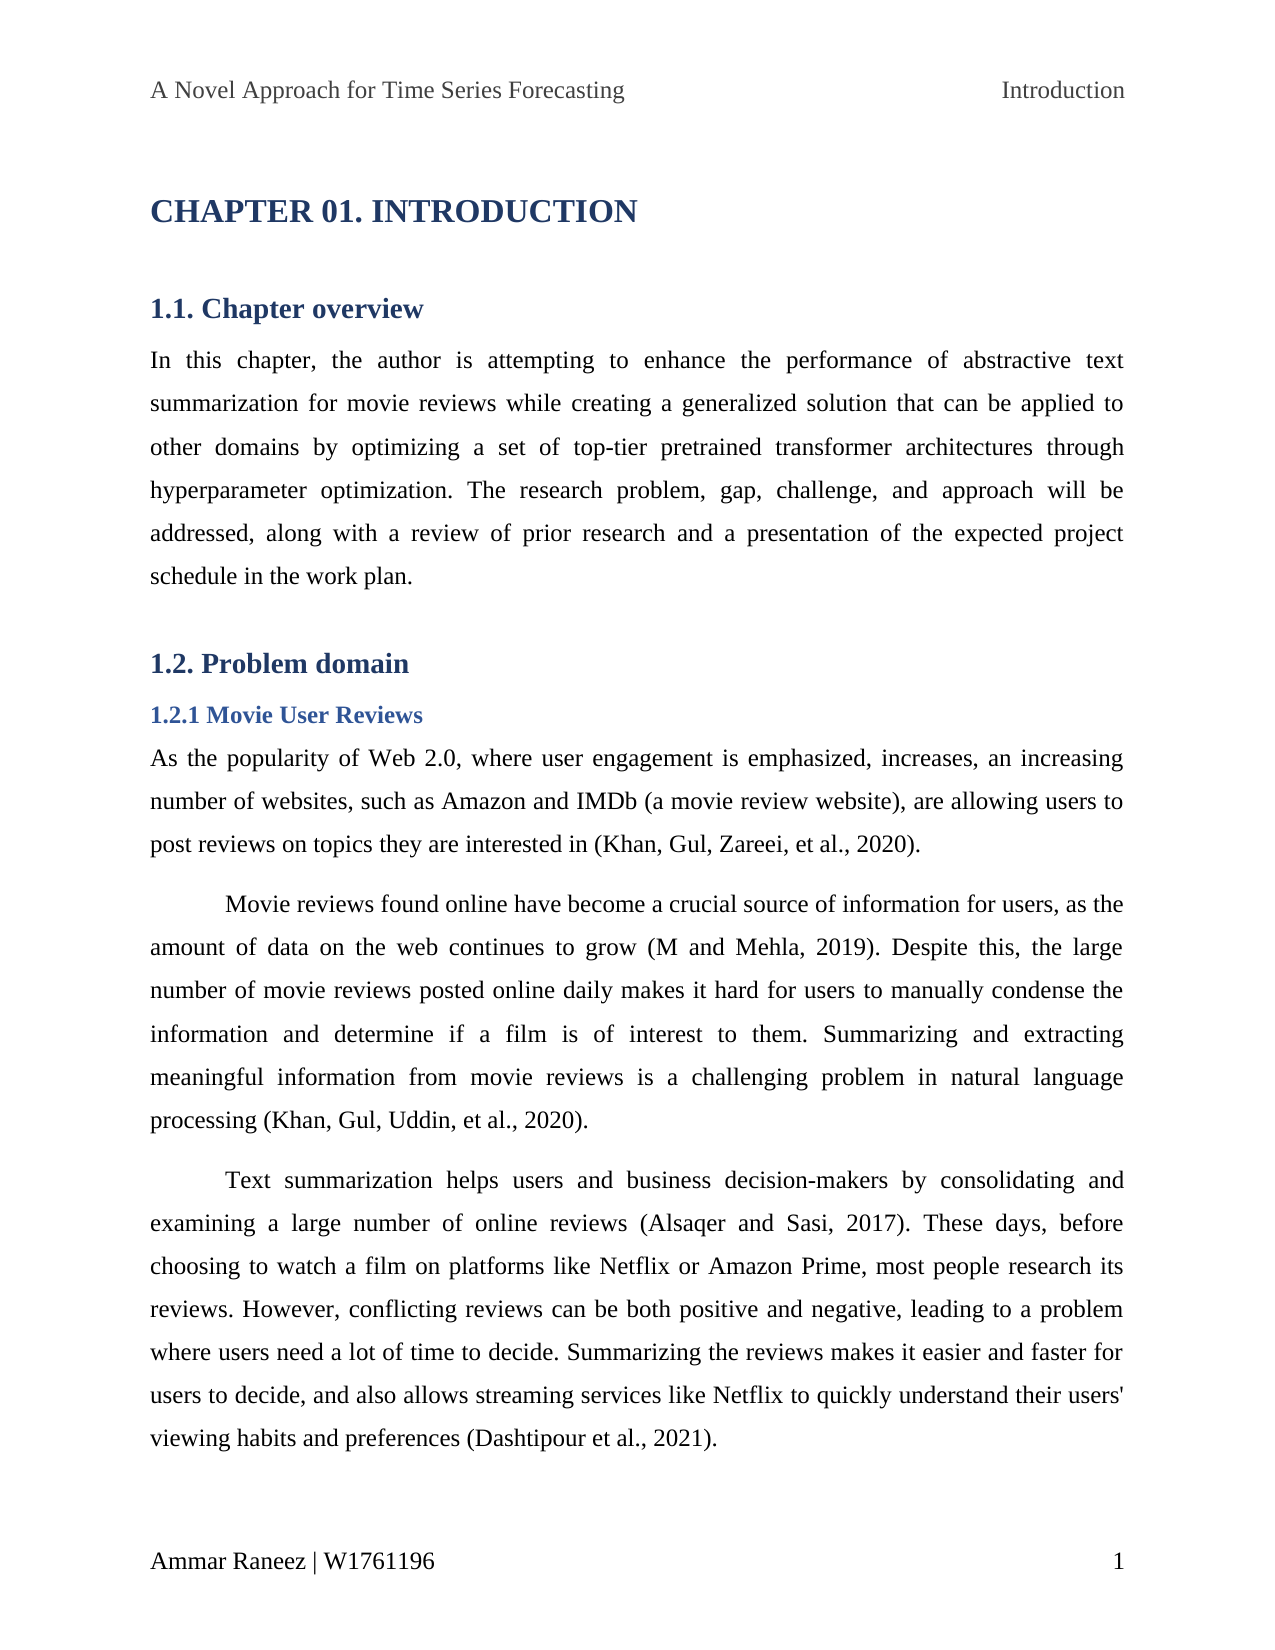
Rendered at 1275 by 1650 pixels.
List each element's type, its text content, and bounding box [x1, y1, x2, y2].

text Movie reviews found online have become a crucial source of information for users, as the amount of data on the web continues to grow (M and Mehla, 2019). Despite this, the large number of movie reviews posted online daily makes it hard for users to manually condense the information and determine if a film is of interest to them. Summarizing and extracting meaningful information from movie reviews is a challenging problem in natural language processing (Khan, Gul, Uddin, et al., 2020). [150, 889, 1125, 1134]
text As the popularity of Web 2.0, where user engagement is emphasized, increases, an increasing number of websites, such as Amazon and IMDb (a movie review website), are allowing users to post reviews on topics they are interested in (Khan, Gul, Zareei, et al., 2020). [150, 743, 1125, 858]
subtitle CHAPTER 01. INTRODUCTION [150, 192, 1125, 230]
text Text summarization helps users and business decision-makers by consolidating and examining a large number of online reviews (Alsaqer and Sasi, 2017). These days, before choosing to watch a film on platforms like Netflix or Amazon Prime, most people research its reviews. However, conflicting reviews can be both positive and negative, leading to a problem where users need a lot of time to decide. Summarizing the reviews makes it easier and faster for users to decide, and also allows streaming services like Netflix to quickly understand their users' viewing habits and preferences (Dashtipour et al., 2021). [150, 1165, 1125, 1452]
subtitle 1.2. Problem domain [150, 646, 1125, 679]
subtitle 1.2.1 Movie User Reviews [150, 700, 1125, 729]
subtitle 1.1. Chapter overview [150, 291, 1125, 324]
text In this chapter, the author is attempting to enhance the performance of abstractive text summarization for movie reviews while creating a generalized solution that can be applied to other domains by optimizing a set of top-tier pretrained transformer architectures through hyperparameter optimization. The research problem, gap, challenge, and approach will be addressed, along with a review of prior research and a presentation of the expected project schedule in the work plan. [150, 345, 1125, 590]
